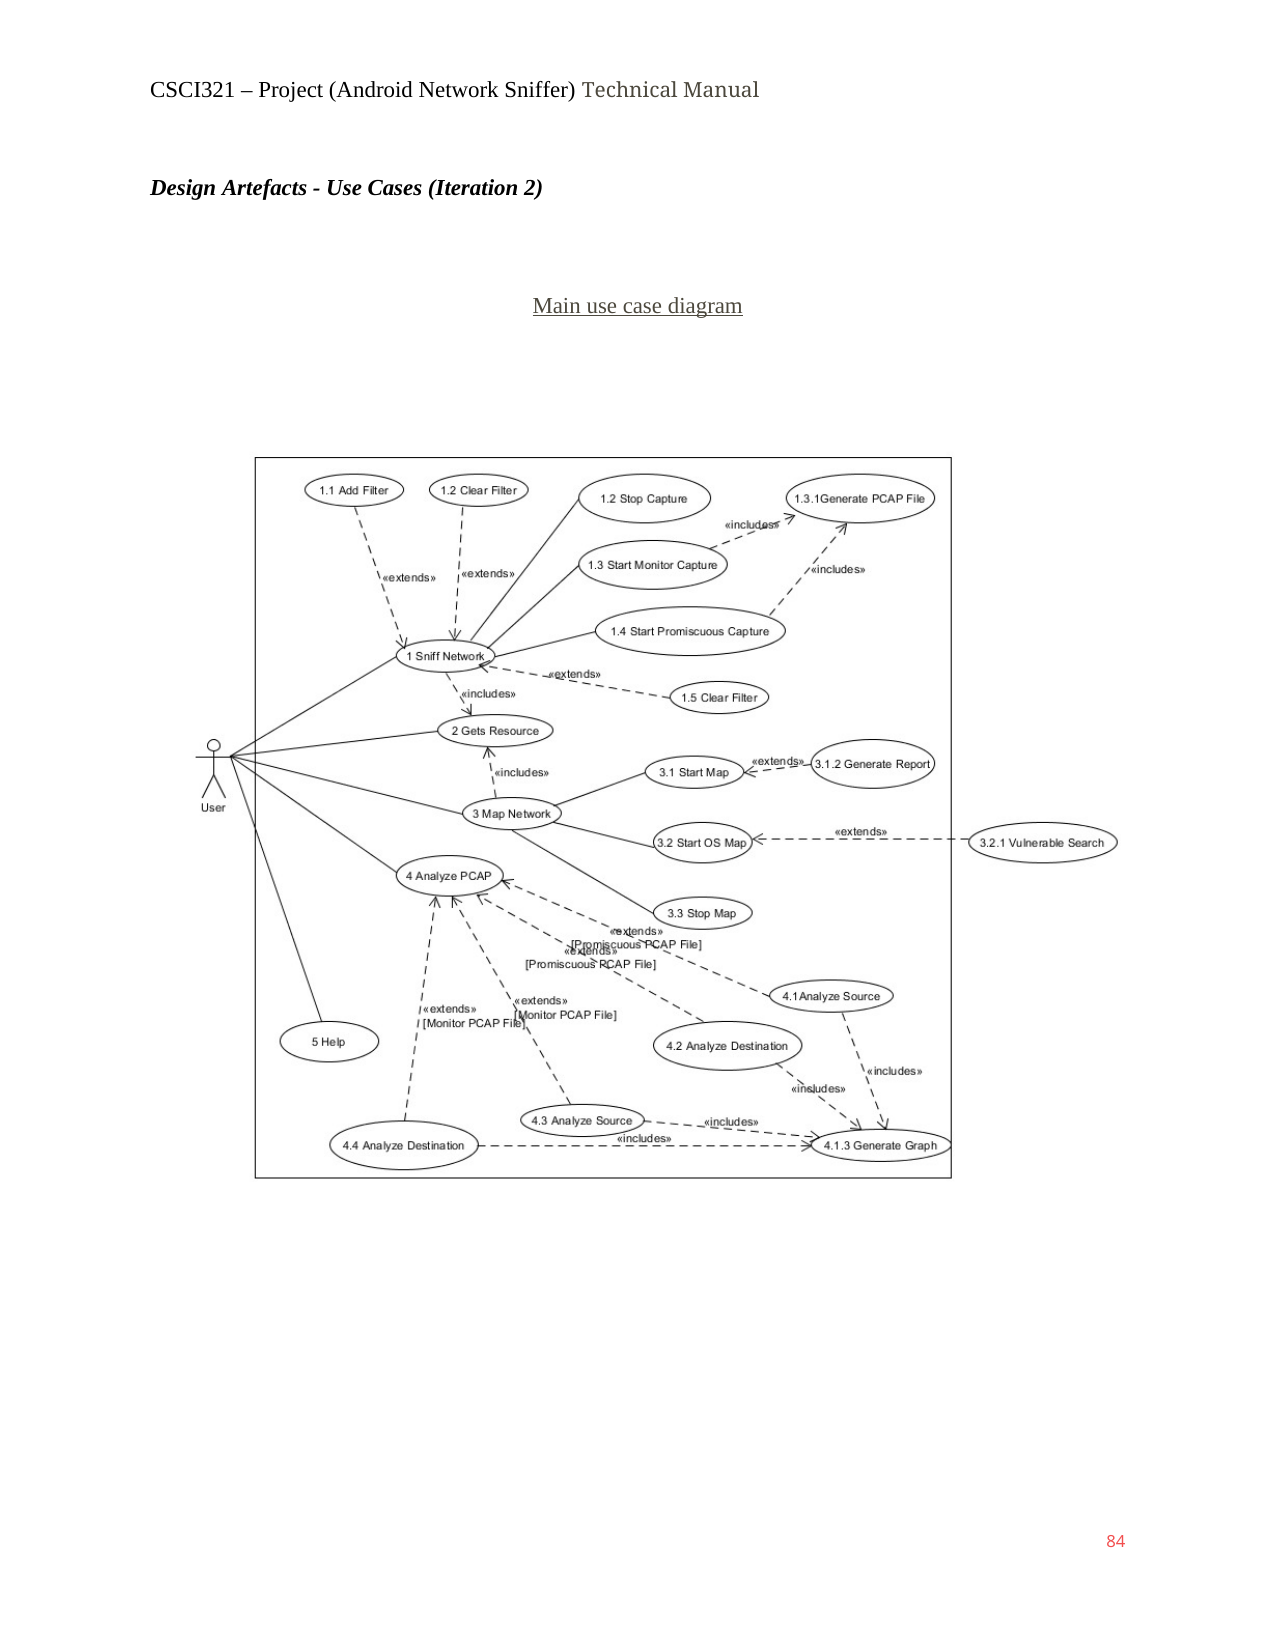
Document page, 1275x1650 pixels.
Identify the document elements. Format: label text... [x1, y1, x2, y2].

text Design Artefacts - Use Cases (Iteration 2) [150, 174, 1125, 201]
text Main use case diagram [150, 292, 1125, 318]
picture [150, 427, 1125, 1220]
